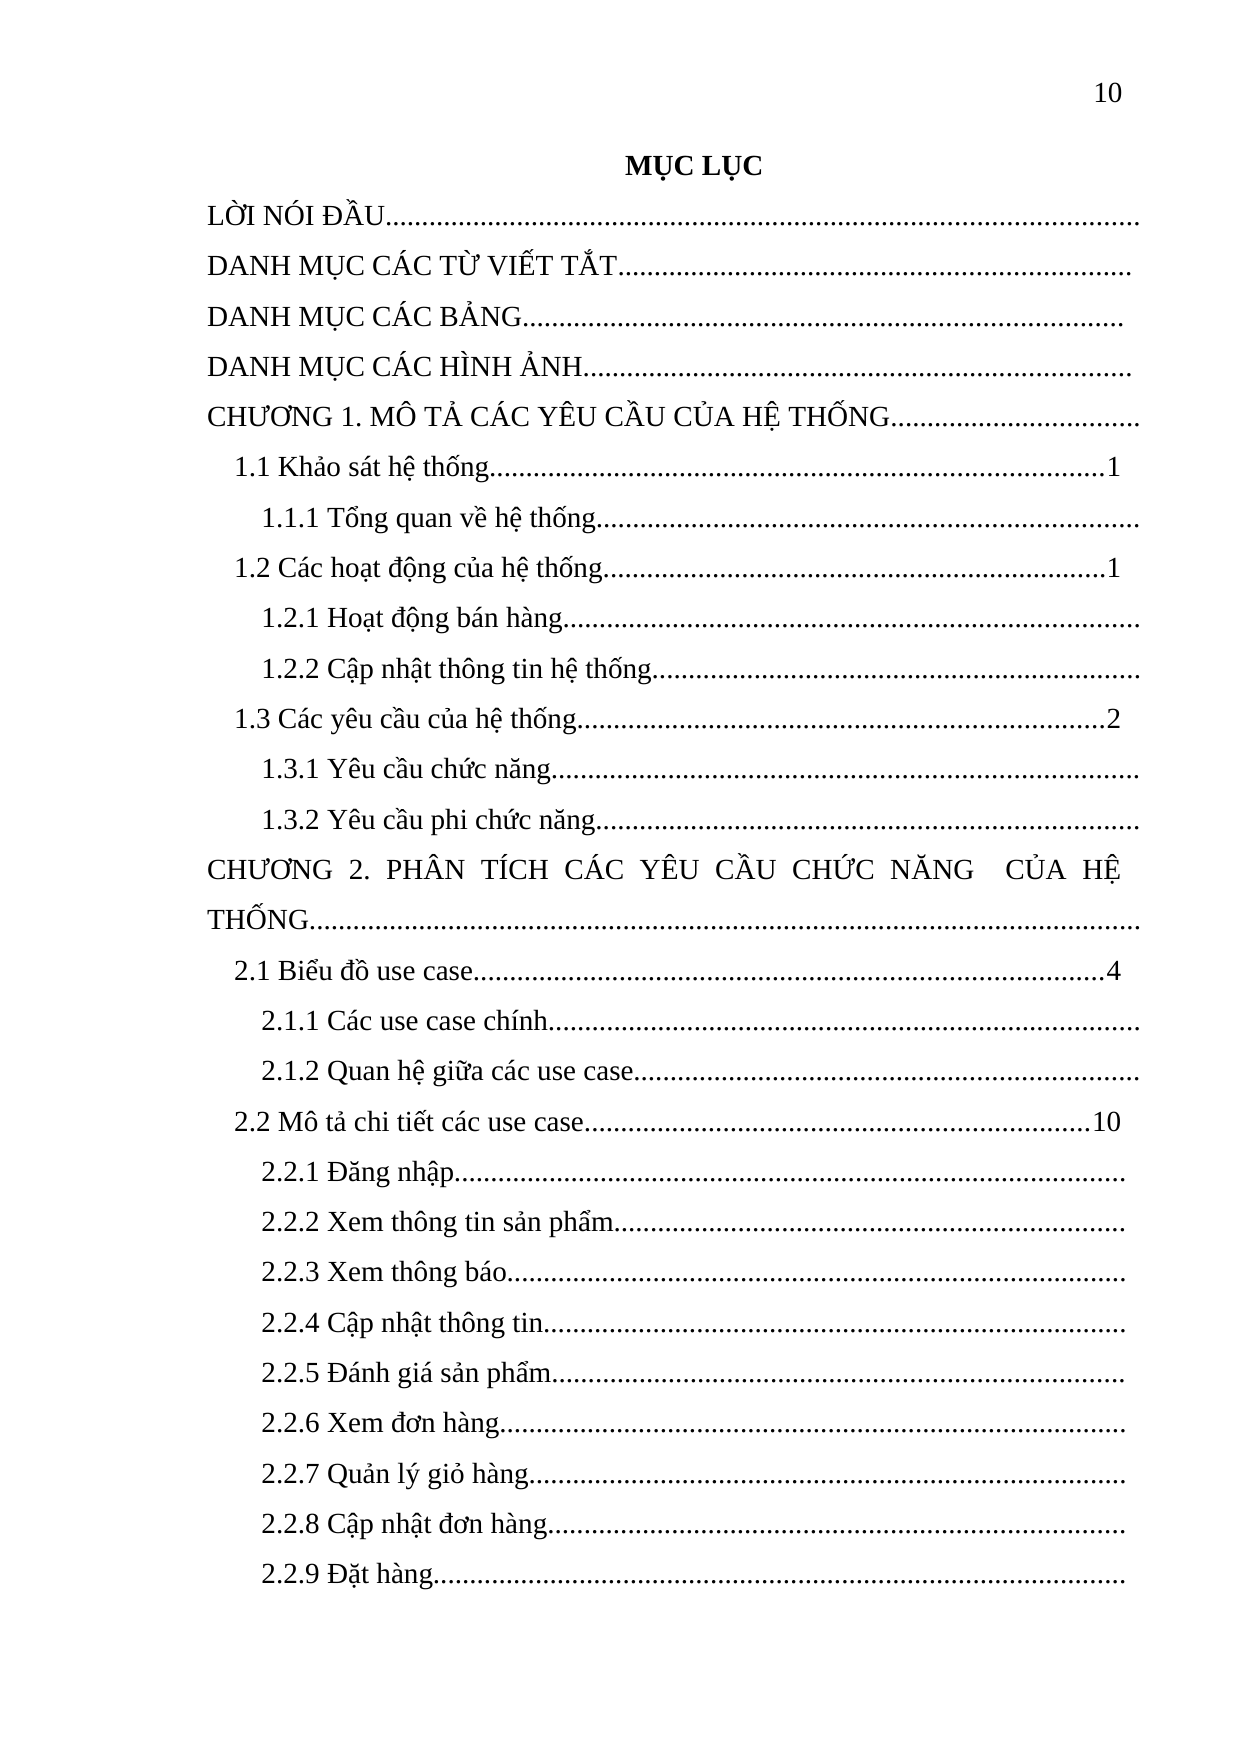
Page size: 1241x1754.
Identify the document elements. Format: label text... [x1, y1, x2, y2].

text MỤC LỤC [207, 148, 1122, 181]
